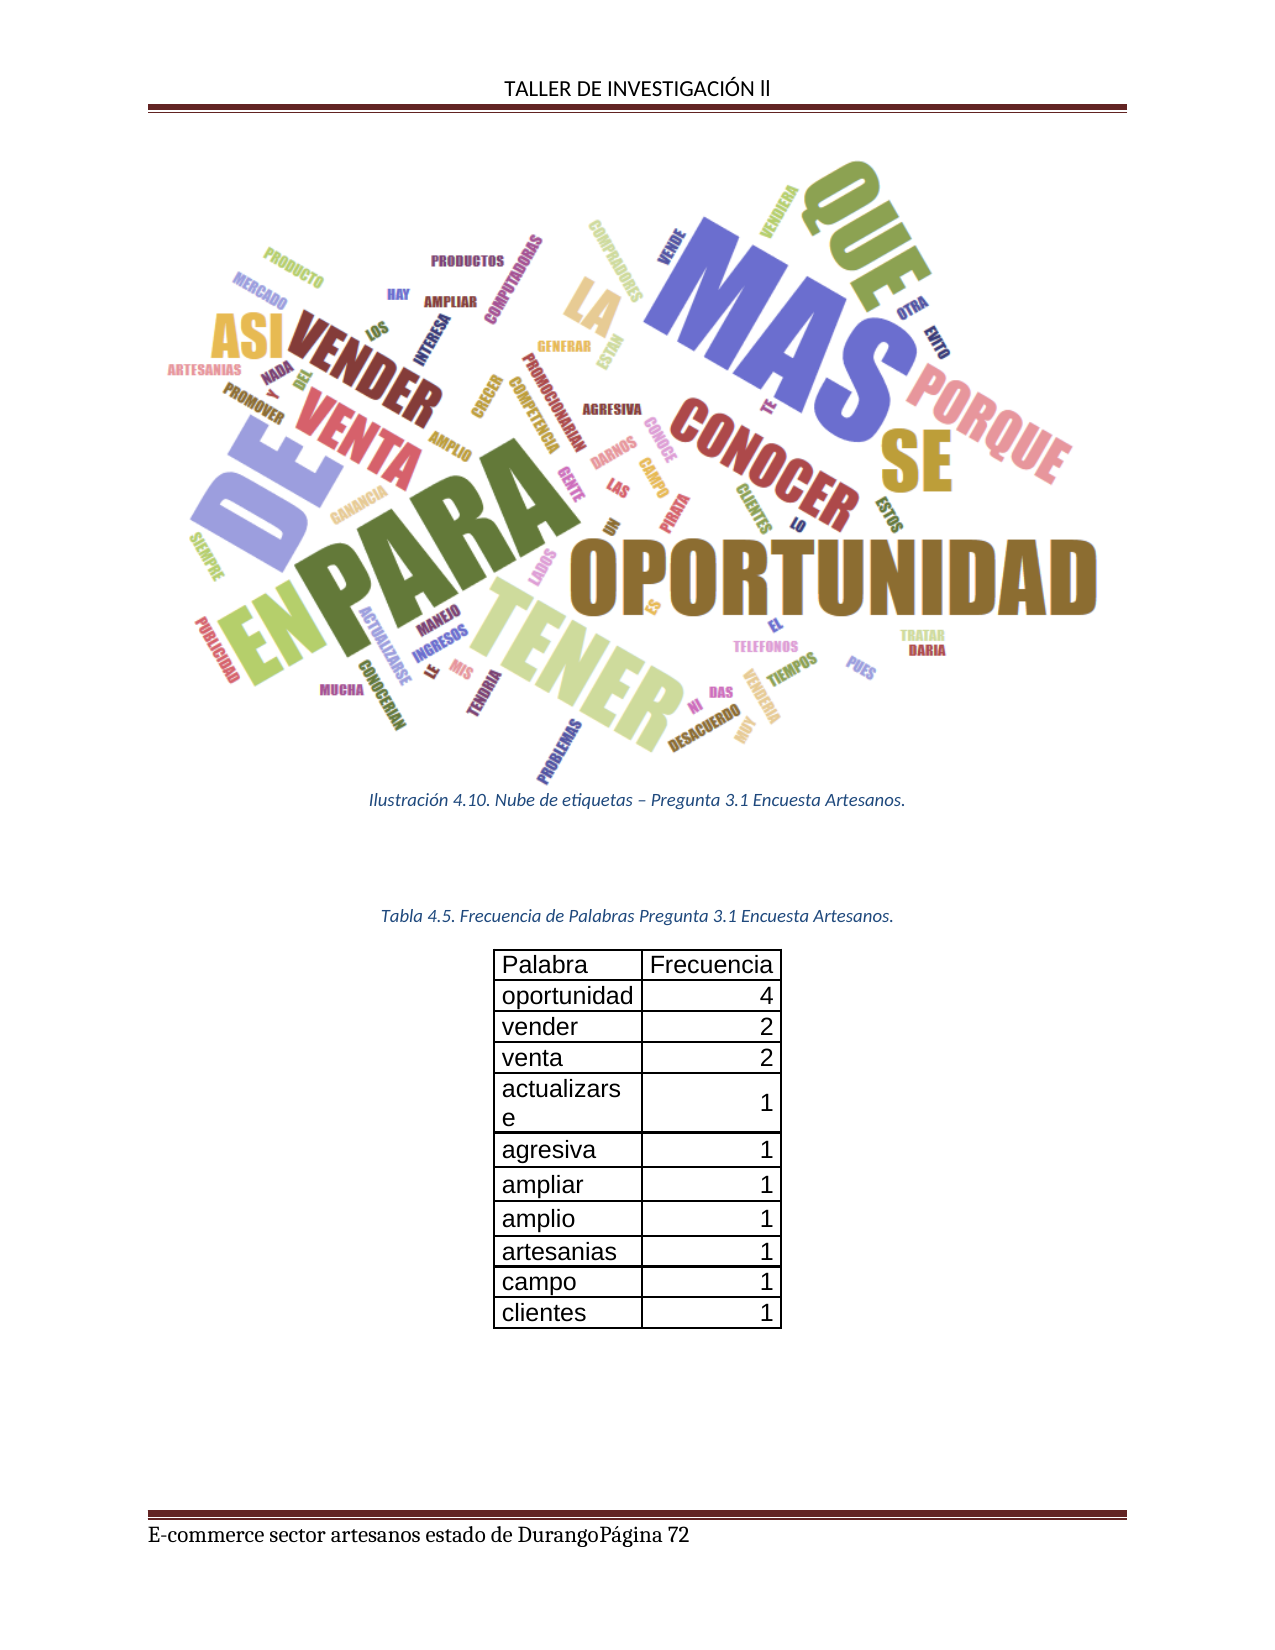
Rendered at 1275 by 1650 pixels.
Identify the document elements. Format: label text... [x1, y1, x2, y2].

table_cell oportunidad [495, 981, 641, 1010]
table_header Palabra [495, 951, 641, 979]
table_cell 1 [643, 1237, 780, 1265]
table_cell amplio [495, 1202, 641, 1234]
table_cell 1 [643, 1268, 780, 1296]
table_cell 2 [643, 1043, 780, 1072]
table_cell vender [495, 1012, 641, 1041]
table_cell artesanias [495, 1237, 641, 1265]
table_cell 1 [643, 1168, 780, 1200]
table_cell ampliar [495, 1168, 641, 1200]
table_cell actualizarse [495, 1074, 641, 1131]
table_cell 1 [643, 1074, 780, 1131]
table_cell 1 [643, 1298, 780, 1327]
table_cell 4 [643, 981, 780, 1010]
table_cell campo [495, 1268, 641, 1296]
table_cell 2 [643, 1012, 780, 1041]
table_cell venta [495, 1043, 641, 1072]
table_cell 1 [643, 1202, 780, 1234]
table_cell 1 [643, 1134, 780, 1166]
table_header Frecuencia [643, 951, 780, 979]
table_cell clientes [495, 1298, 641, 1327]
picture [152, 147, 1123, 789]
table_cell agresiva [495, 1134, 641, 1166]
